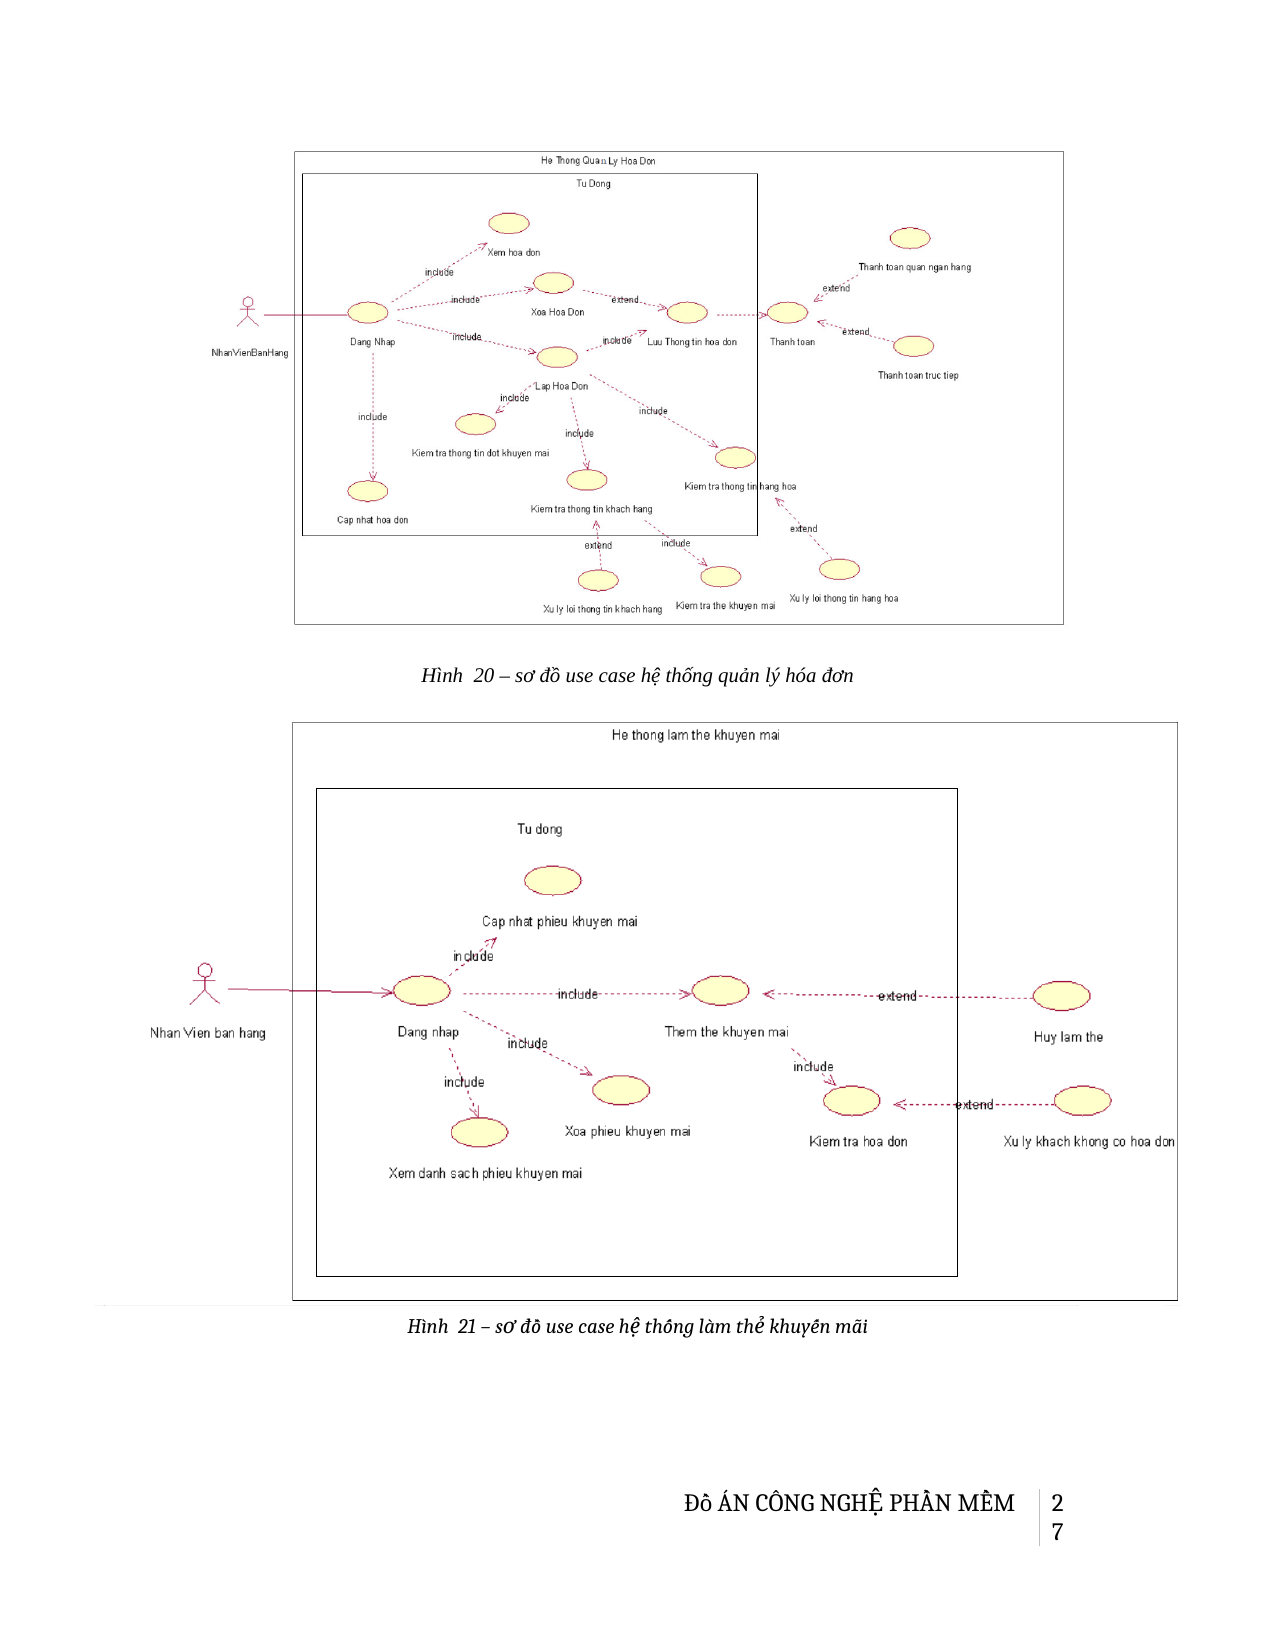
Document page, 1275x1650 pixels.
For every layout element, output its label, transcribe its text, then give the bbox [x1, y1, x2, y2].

picture [93, 718, 1182, 1306]
picture [187, 150, 1111, 649]
text Hình 20 – sơ đồ use case hệ thống quản lý hóa đơn [187, 663, 1087, 687]
